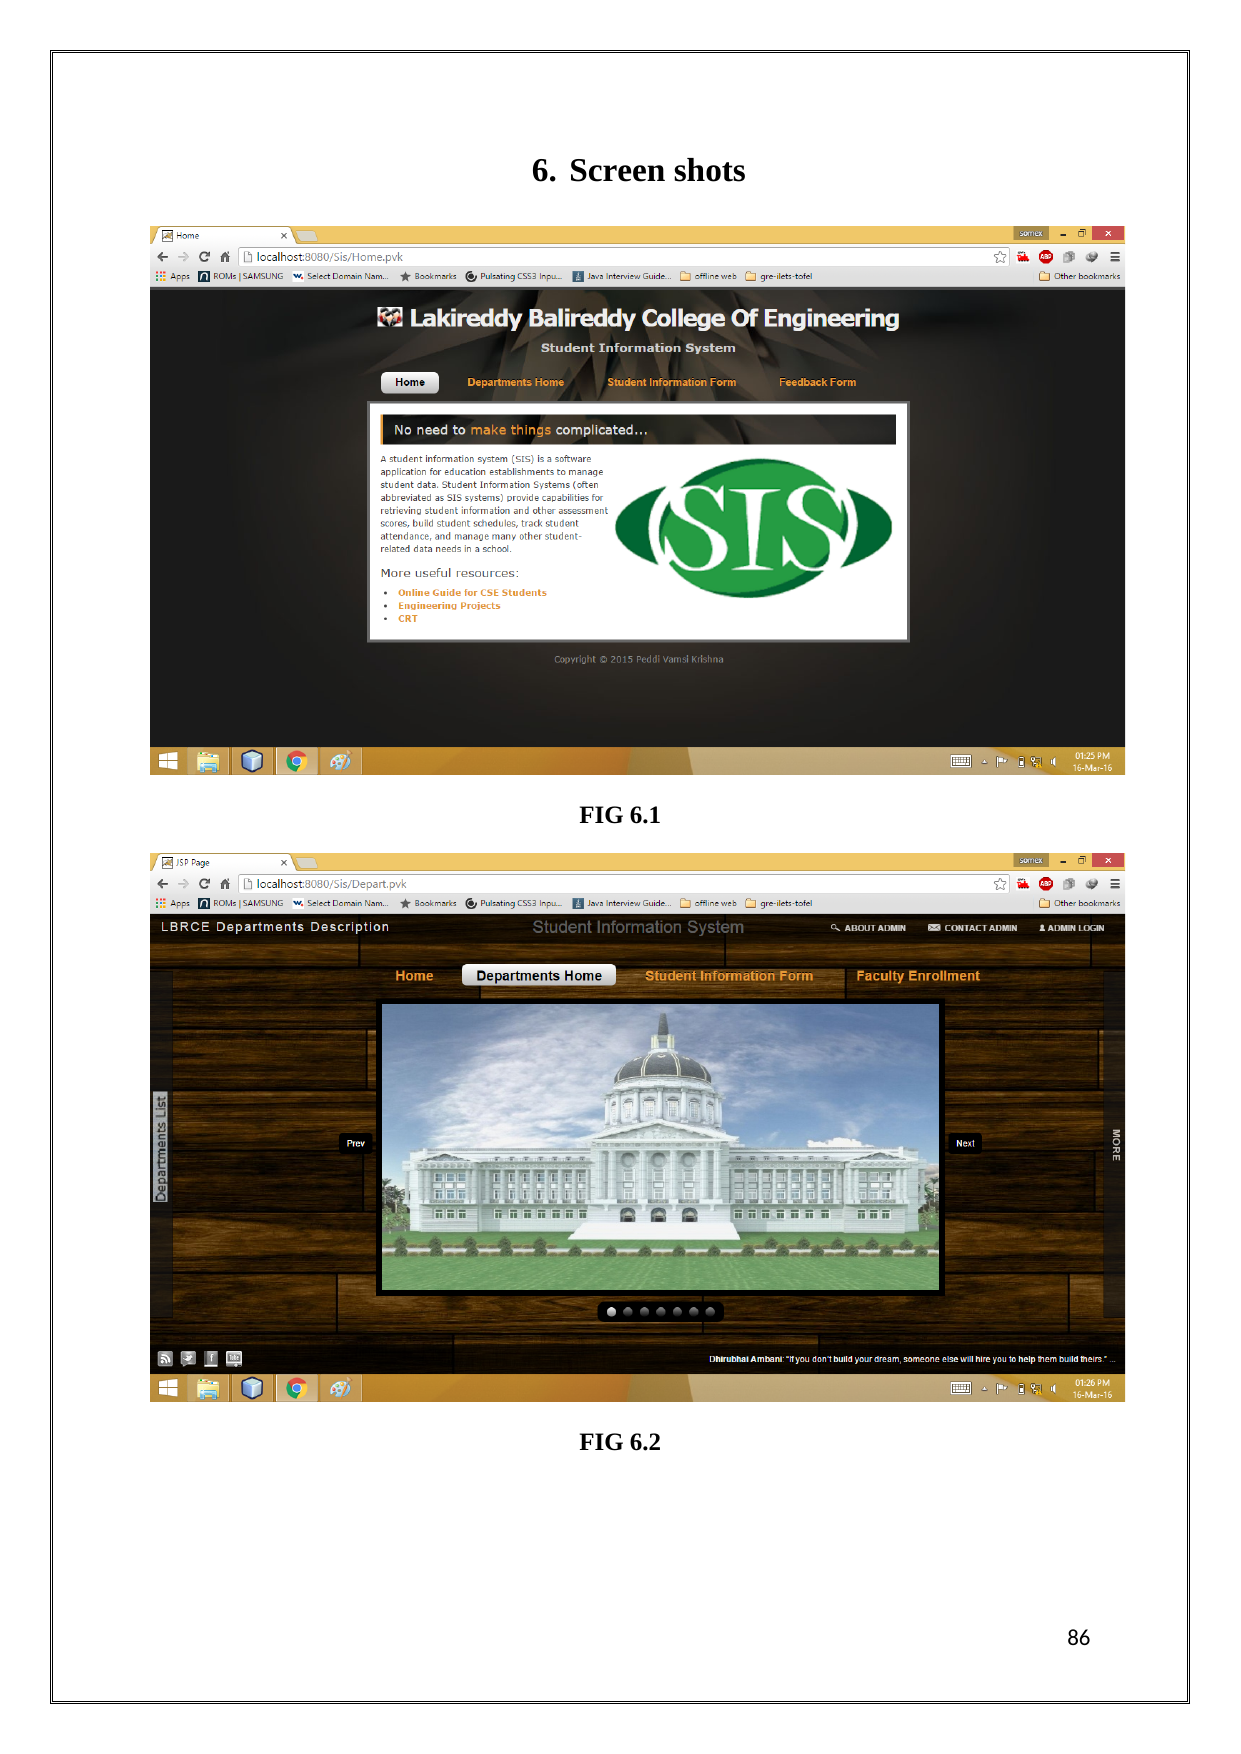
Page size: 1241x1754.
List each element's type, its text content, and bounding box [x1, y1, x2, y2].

picture [150, 853, 1125, 1402]
picture [150, 226, 1125, 775]
text FIG 6.1 [150, 800, 1090, 828]
text FIG 6.2 [150, 1427, 1090, 1456]
list Screen shots [187, 150, 1090, 188]
